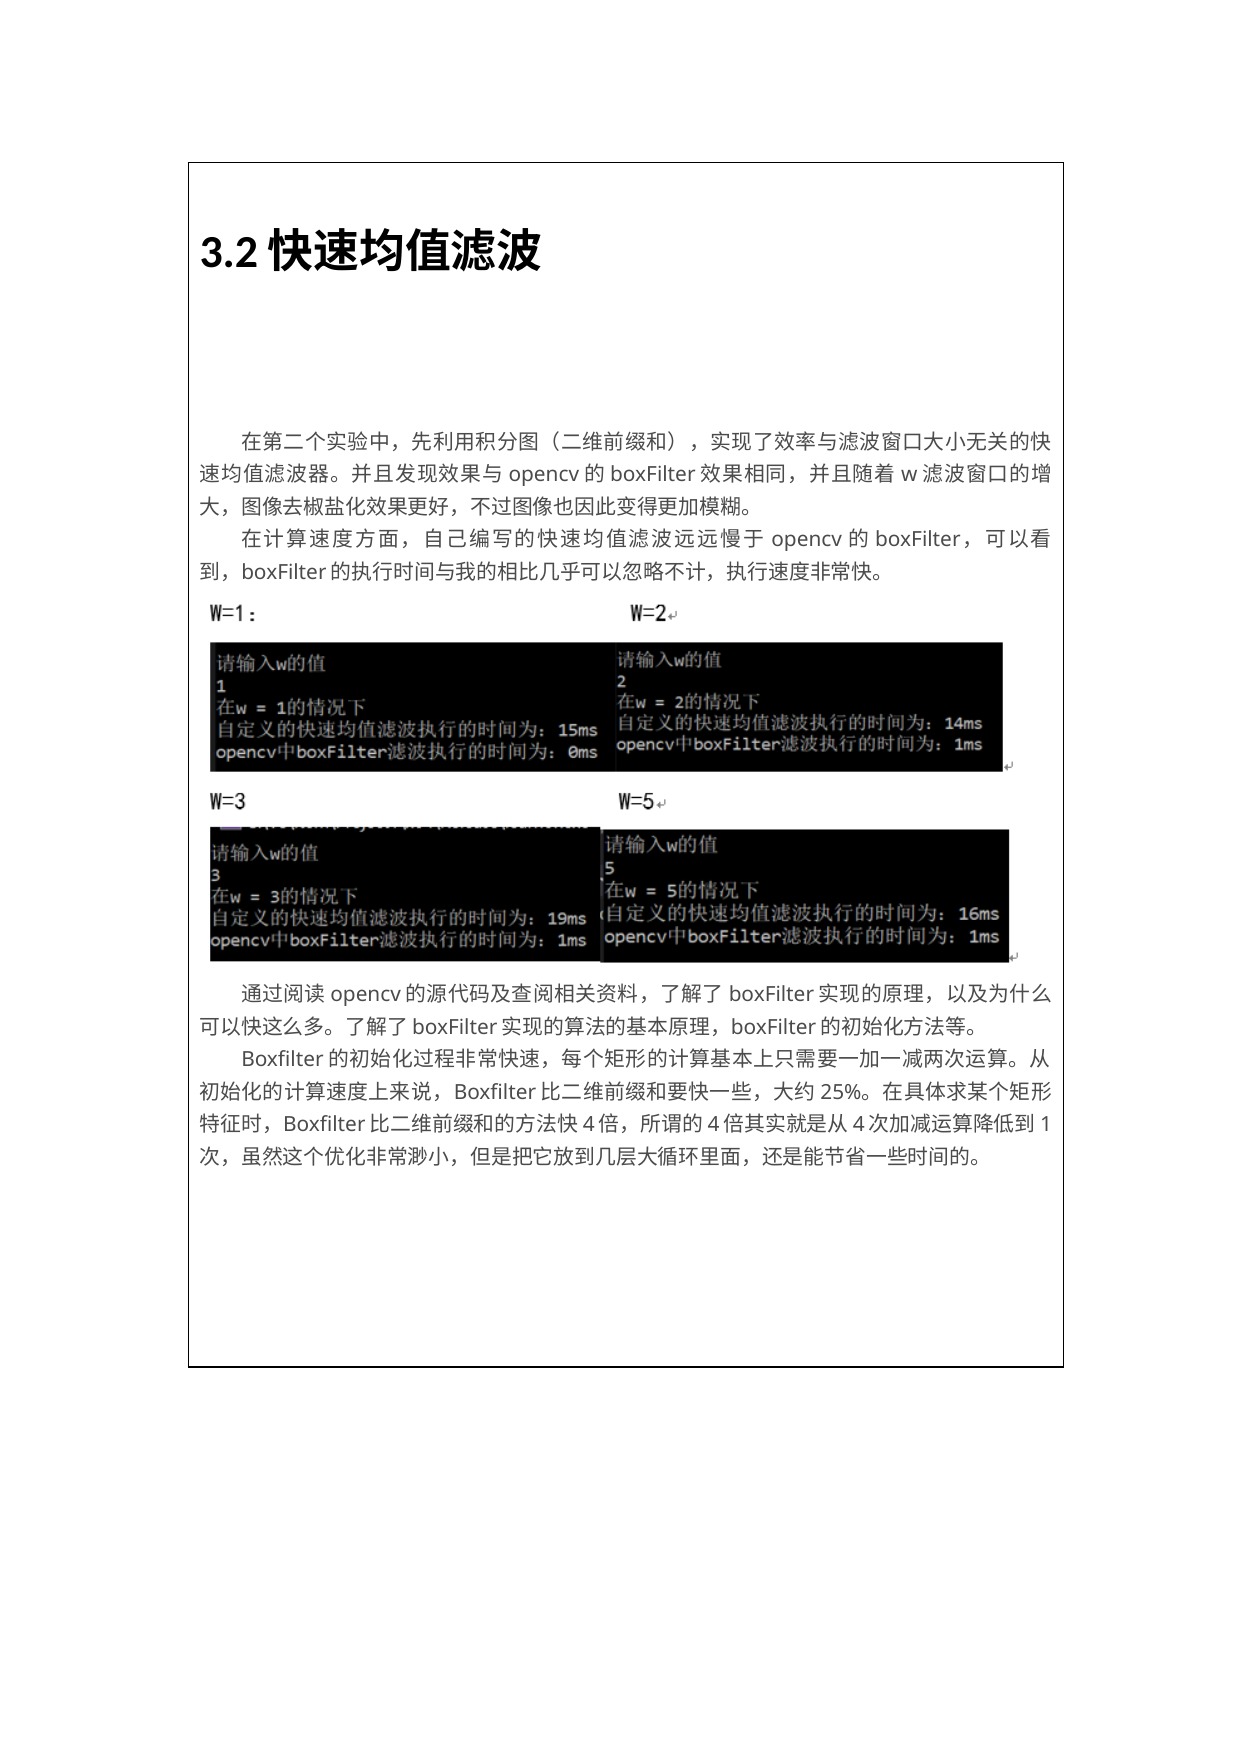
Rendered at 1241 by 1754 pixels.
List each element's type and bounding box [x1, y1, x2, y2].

table_cell [189, 163, 1063, 1366]
picture [199, 586, 1023, 974]
